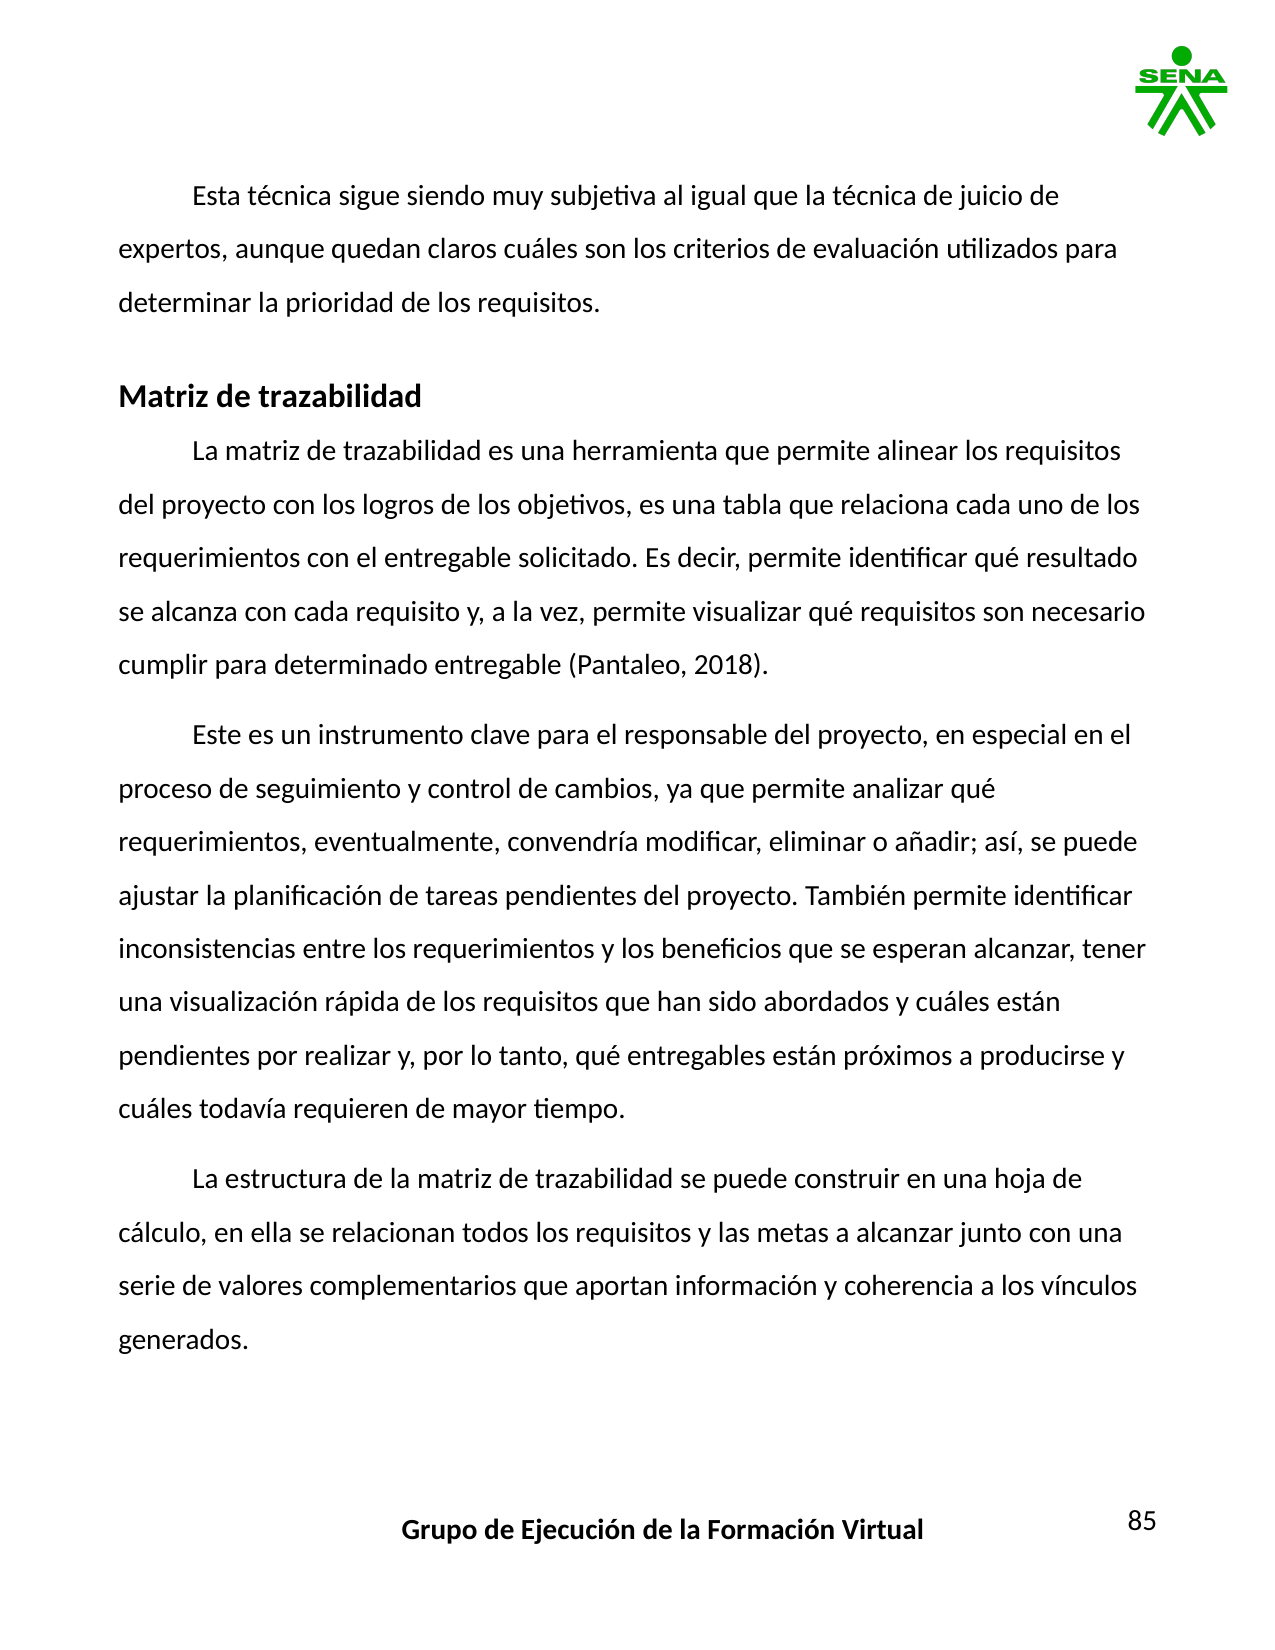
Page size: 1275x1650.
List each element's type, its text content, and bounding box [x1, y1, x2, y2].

text La estructura de la matriz de trazabilidad se puede construir en una hoja de cálculo, en ella se relacionan todos los requisitos y las metas a alcanzar junto con una serie de valores complementarios que aportan información y coherencia a los vínculos generados. [118, 1160, 1157, 1356]
text Este es un instrumento clave para el responsable del proyecto, en especial en el proceso de seguimiento y control de cambios, ya que permite analizar qué requerimientos, eventualmente, convendría modificar, eliminar o añadir; así, se puede ajustar la planificación de tareas pendientes del proyecto. También permite identificar inconsistencias entre los requerimientos y los beneficios que se esperan alcanzar, tener una visualización rápida de los requisitos que han sido abordados y cuáles están pendientes por realizar y, por lo tanto, qué entregables están próximos a producirse y cuáles todavía requieren de mayor tiempo. [118, 716, 1157, 1126]
picture [1135, 46, 1228, 136]
text La matriz de trazabilidad es una herramienta que permite alinear los requisitos del proyecto con los logros de los objetivos, es una tabla que relaciona cada uno de los requerimientos con el entregable solicitado. Es decir, permite identificar qué resultado se alcanza con cada requisito y, a la vez, permite visualizar qué requisitos son necesario cumplir para determinado entregable (Pantaleo, 2018). [118, 432, 1157, 682]
subtitle Matriz de trazabilidad [118, 375, 1157, 416]
text Esta técnica sigue siendo muy subjetiva al igual que la técnica de juicio de expertos, aunque quedan claros cuáles son los criterios de evaluación utilizados para determinar la prioridad de los requisitos. [118, 177, 1157, 320]
